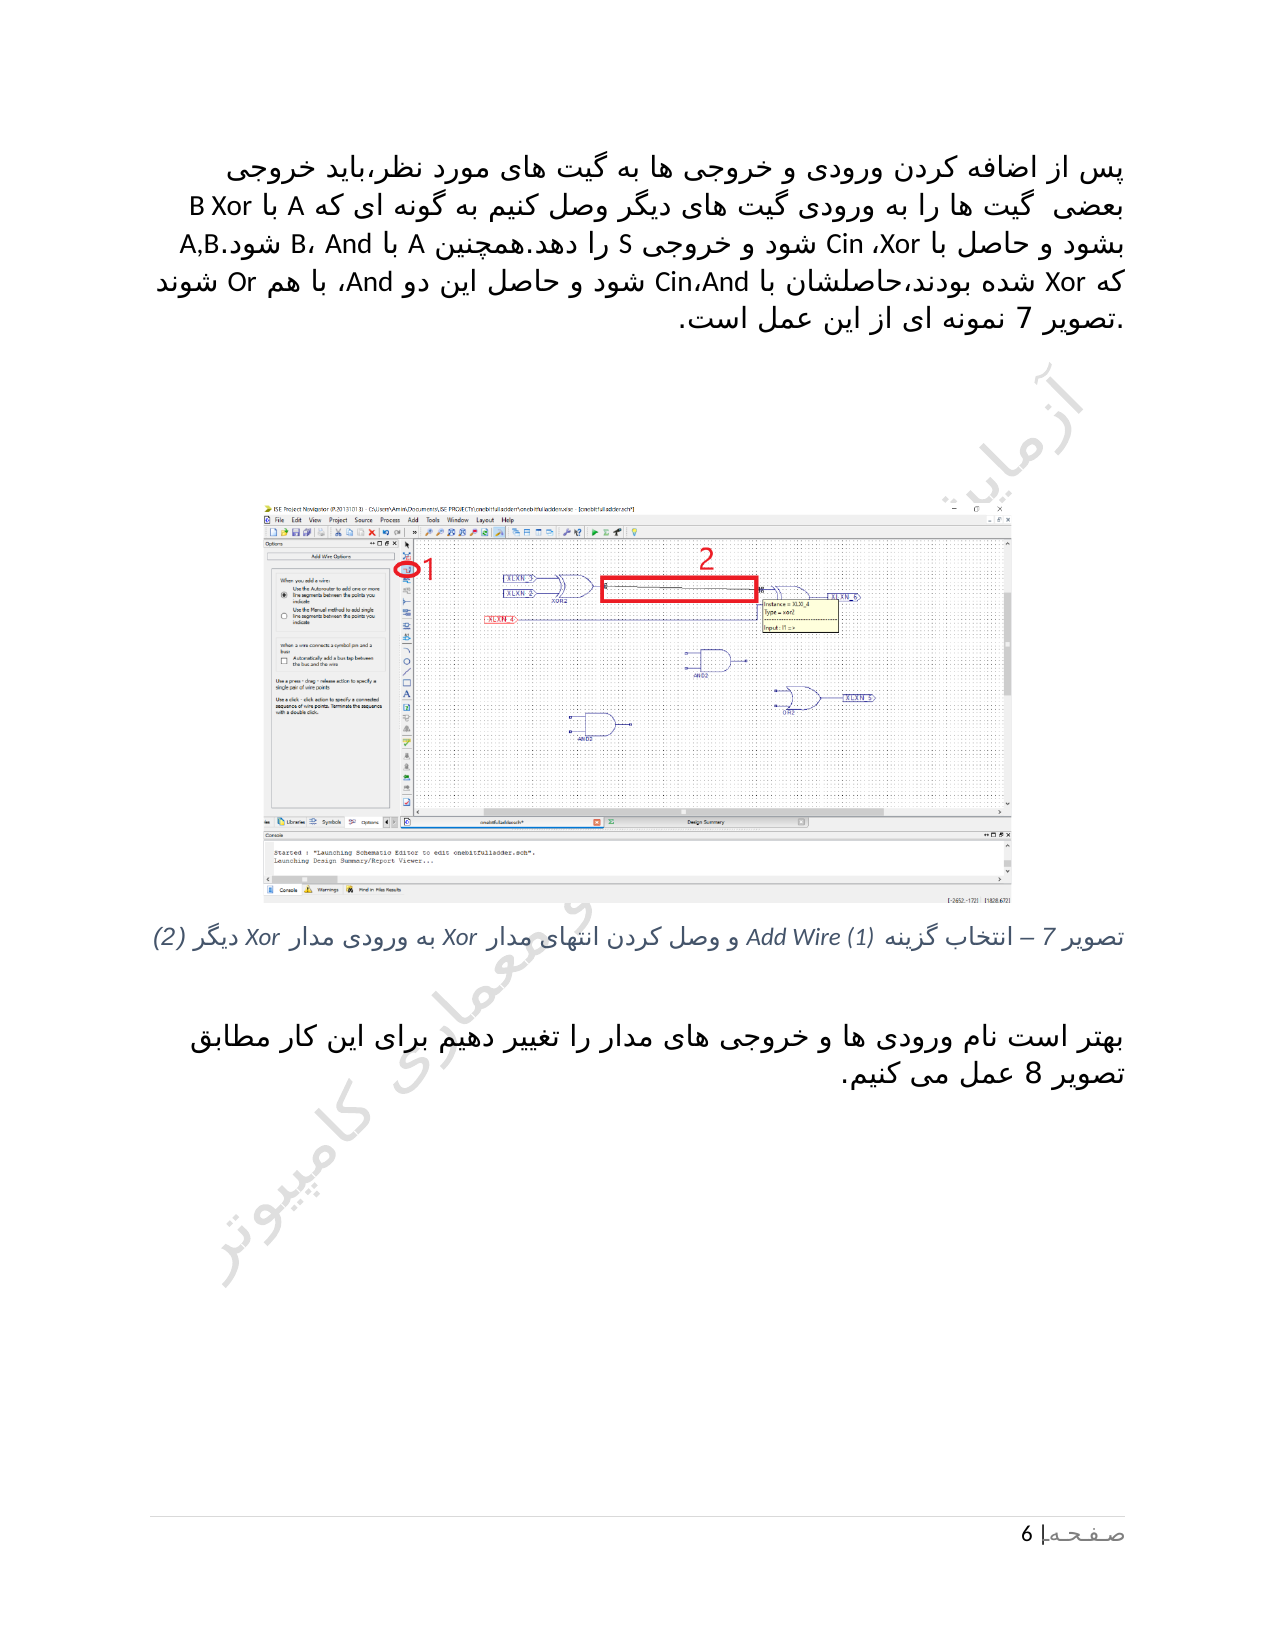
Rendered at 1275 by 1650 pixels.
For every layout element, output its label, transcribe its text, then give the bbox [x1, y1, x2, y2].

text بهتر است نام ورودی ها و خروجی های مدار را تغییر دهیم برای این کار مطابق تصویر 8 عمل می کنیم. [150, 1020, 1125, 1090]
picture [263, 503, 1012, 903]
text تصویر 7 – انتخاب گزینه Add Wire (1) و وصل کردن انتهای مدار Xor به ورودی مدار Xor دیگر (2) [150, 922, 1125, 952]
text پس از اضافه کردن ورودی و خروجی ها به گیت های مورد نظر،باید خروجی بعضی گیت ها را به ورودی گیت های دیگر وصل کنیم به گونه ای که A با B Xor بشود و حاصل با Cin ،Xor شود و خروجی S را دهد.همچنین A با B، And شود.A,B که Xor شده بودند،حاصلشان با Cin،And شود و حاصل این دو And، با هم Or شوند .تصویر 7 نمونه ای از این عمل است. [150, 150, 1125, 336]
